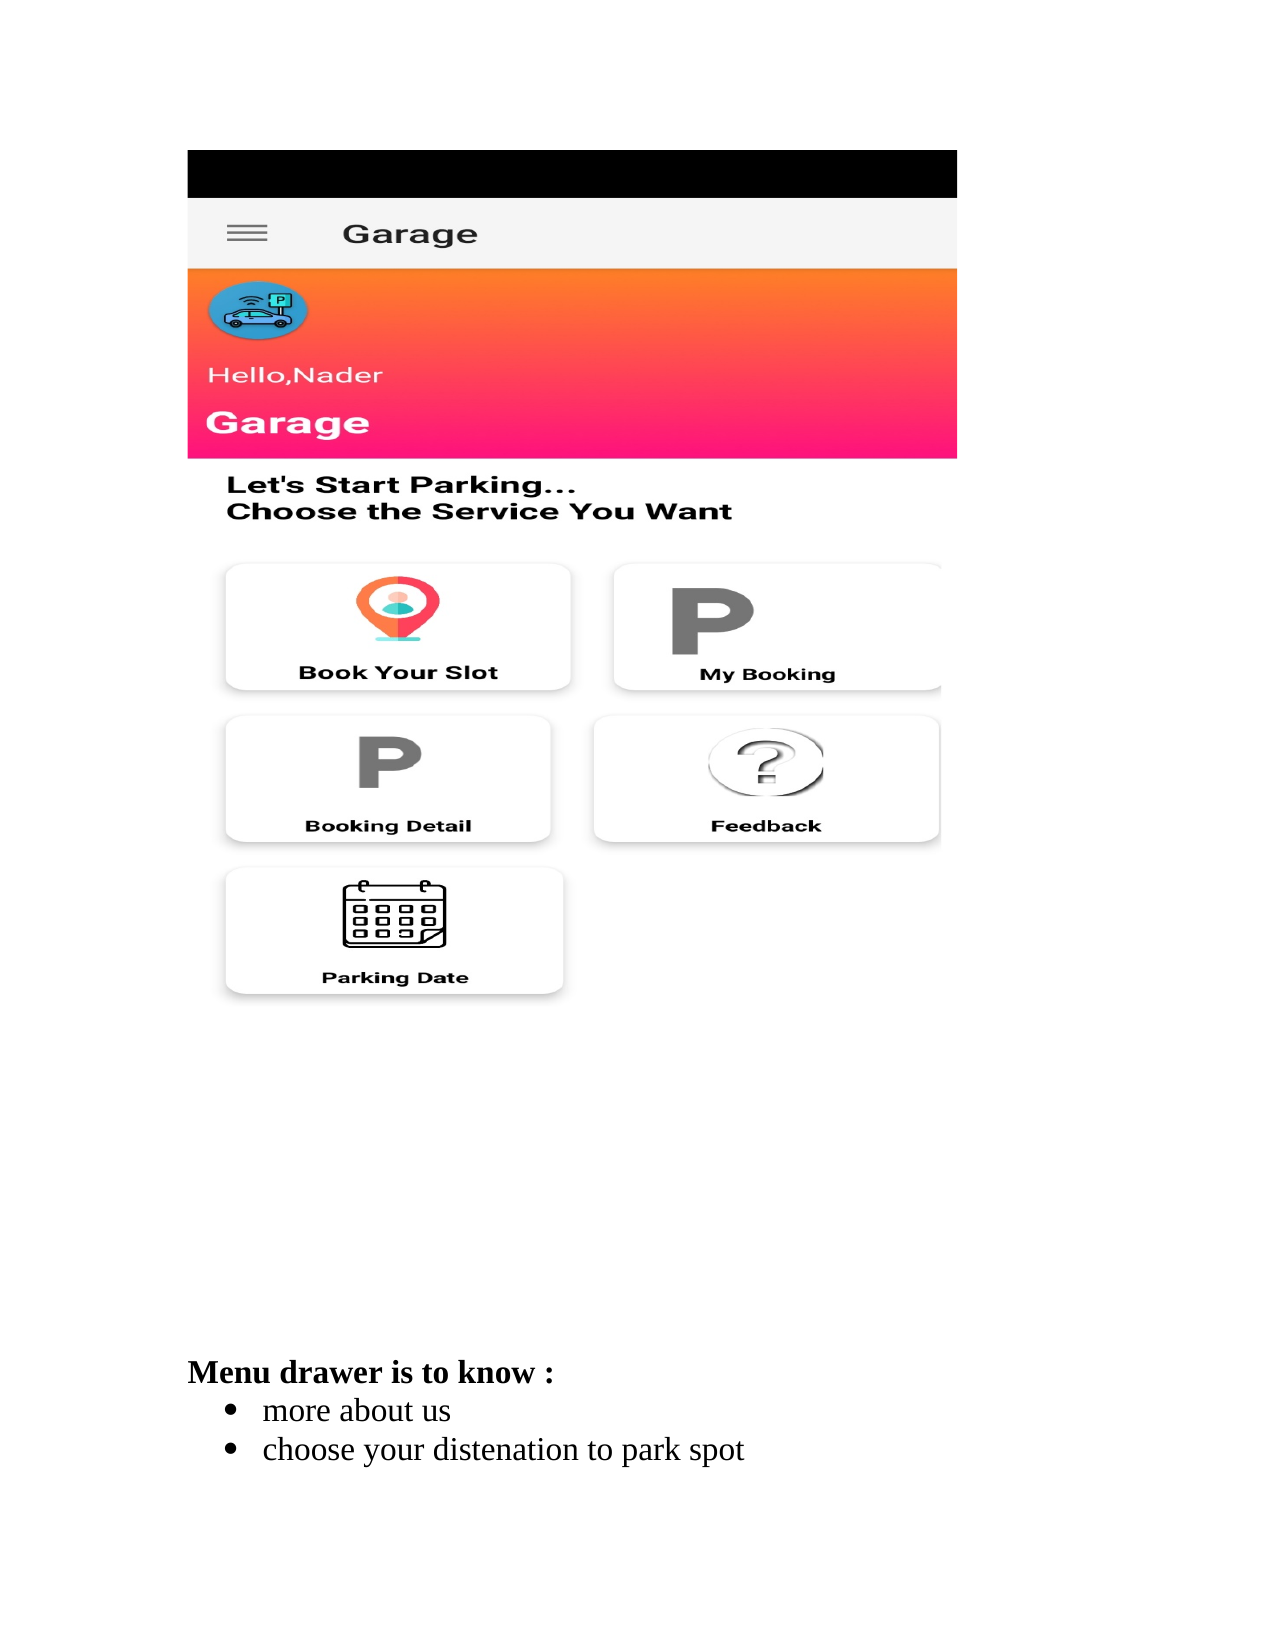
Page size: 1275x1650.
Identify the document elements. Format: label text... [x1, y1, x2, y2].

list choose your distenation to park spot [225, 1429, 1087, 1467]
picture [187, 150, 958, 1161]
text Menu drawer is to know : [187, 1352, 1087, 1390]
list more about us [225, 1390, 1087, 1429]
